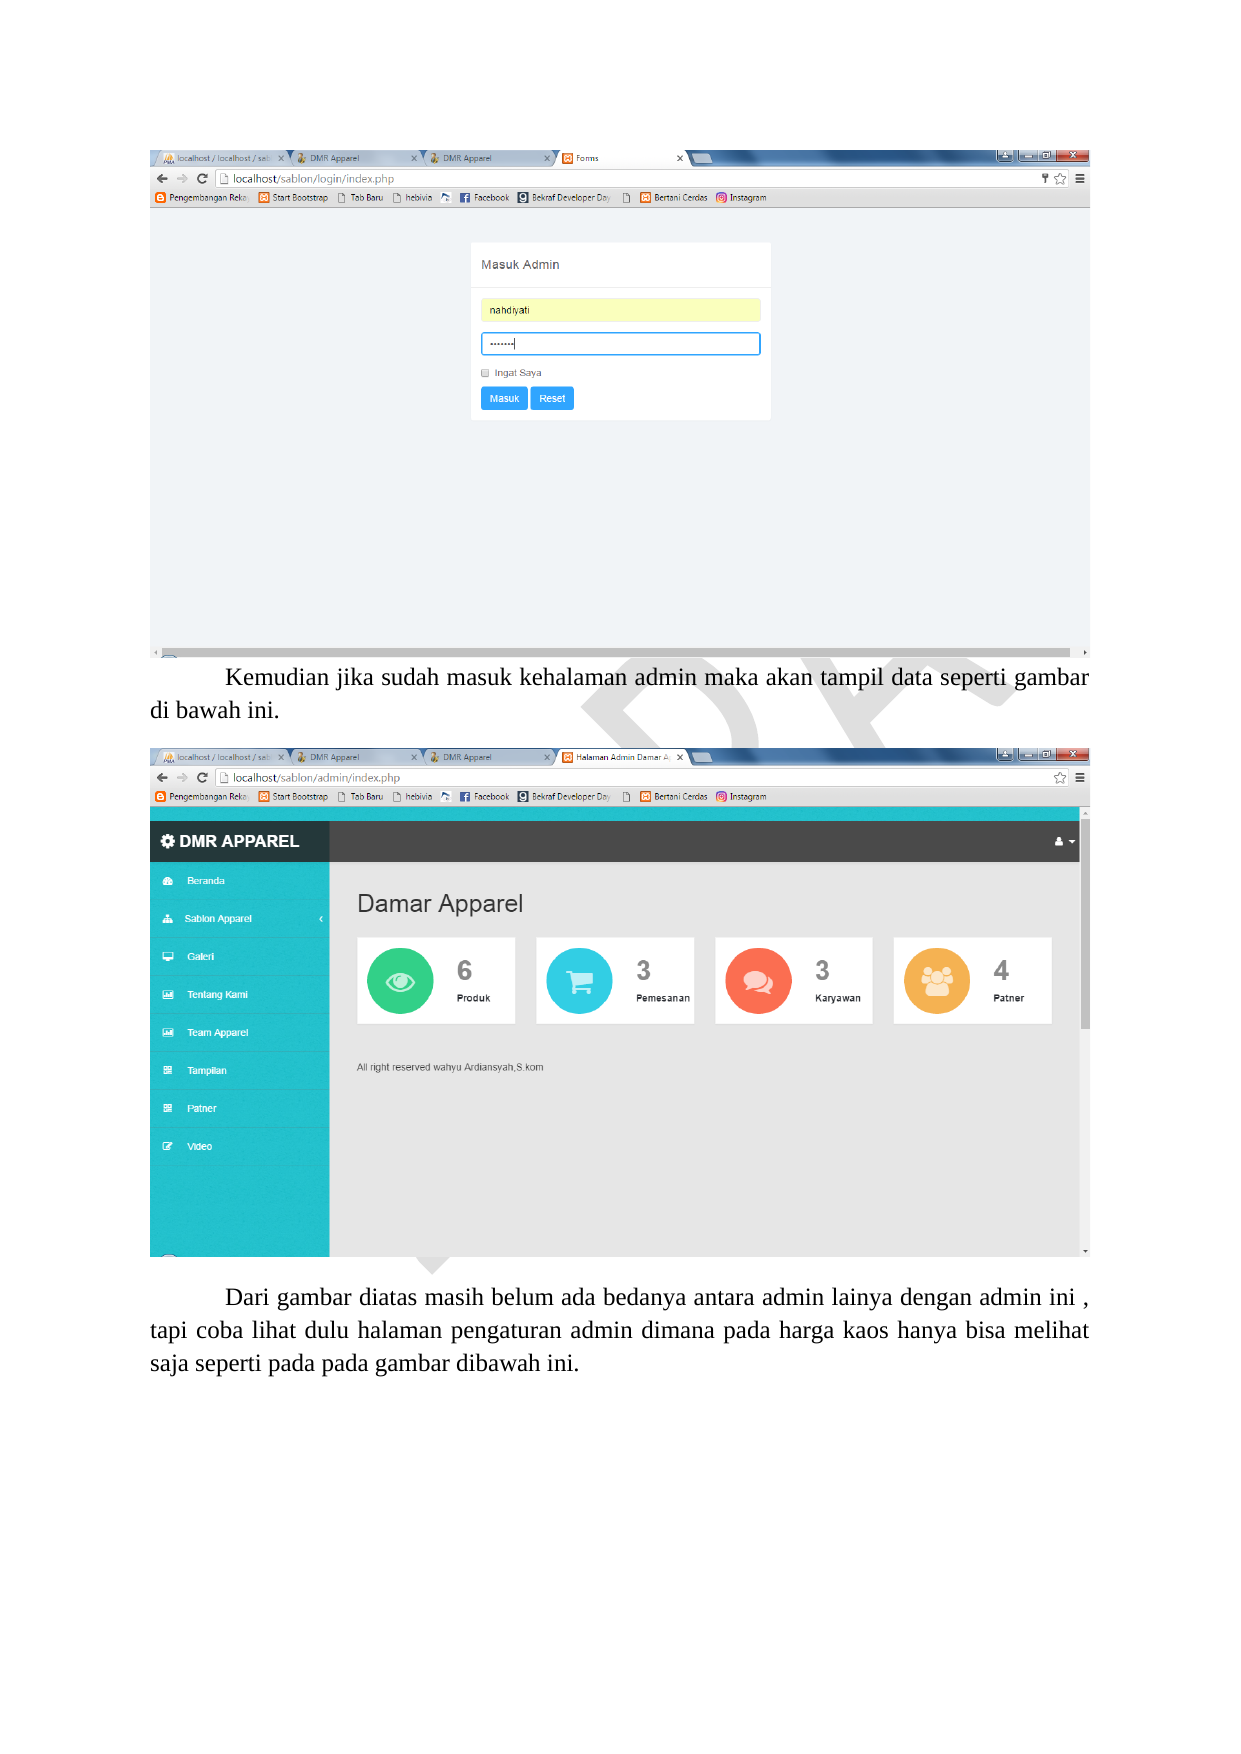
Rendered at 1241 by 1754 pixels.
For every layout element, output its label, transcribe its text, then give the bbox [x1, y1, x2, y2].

text Dari gambar diatas masih belum ada bedanya antara admin lainya dengan admin ini , tapi coba lihat dulu halaman pengaturan admin dimana pada harga kaos hanya bisa melihat saja seperti pada pada gambar dibawah ini. [150, 1282, 1090, 1377]
picture [150, 150, 1091, 658]
text Kemudian jika sudah masuk kehalaman admin maka akan tampil data seperti gambar di bawah ini. [150, 658, 1090, 724]
picture [150, 748, 1091, 1257]
